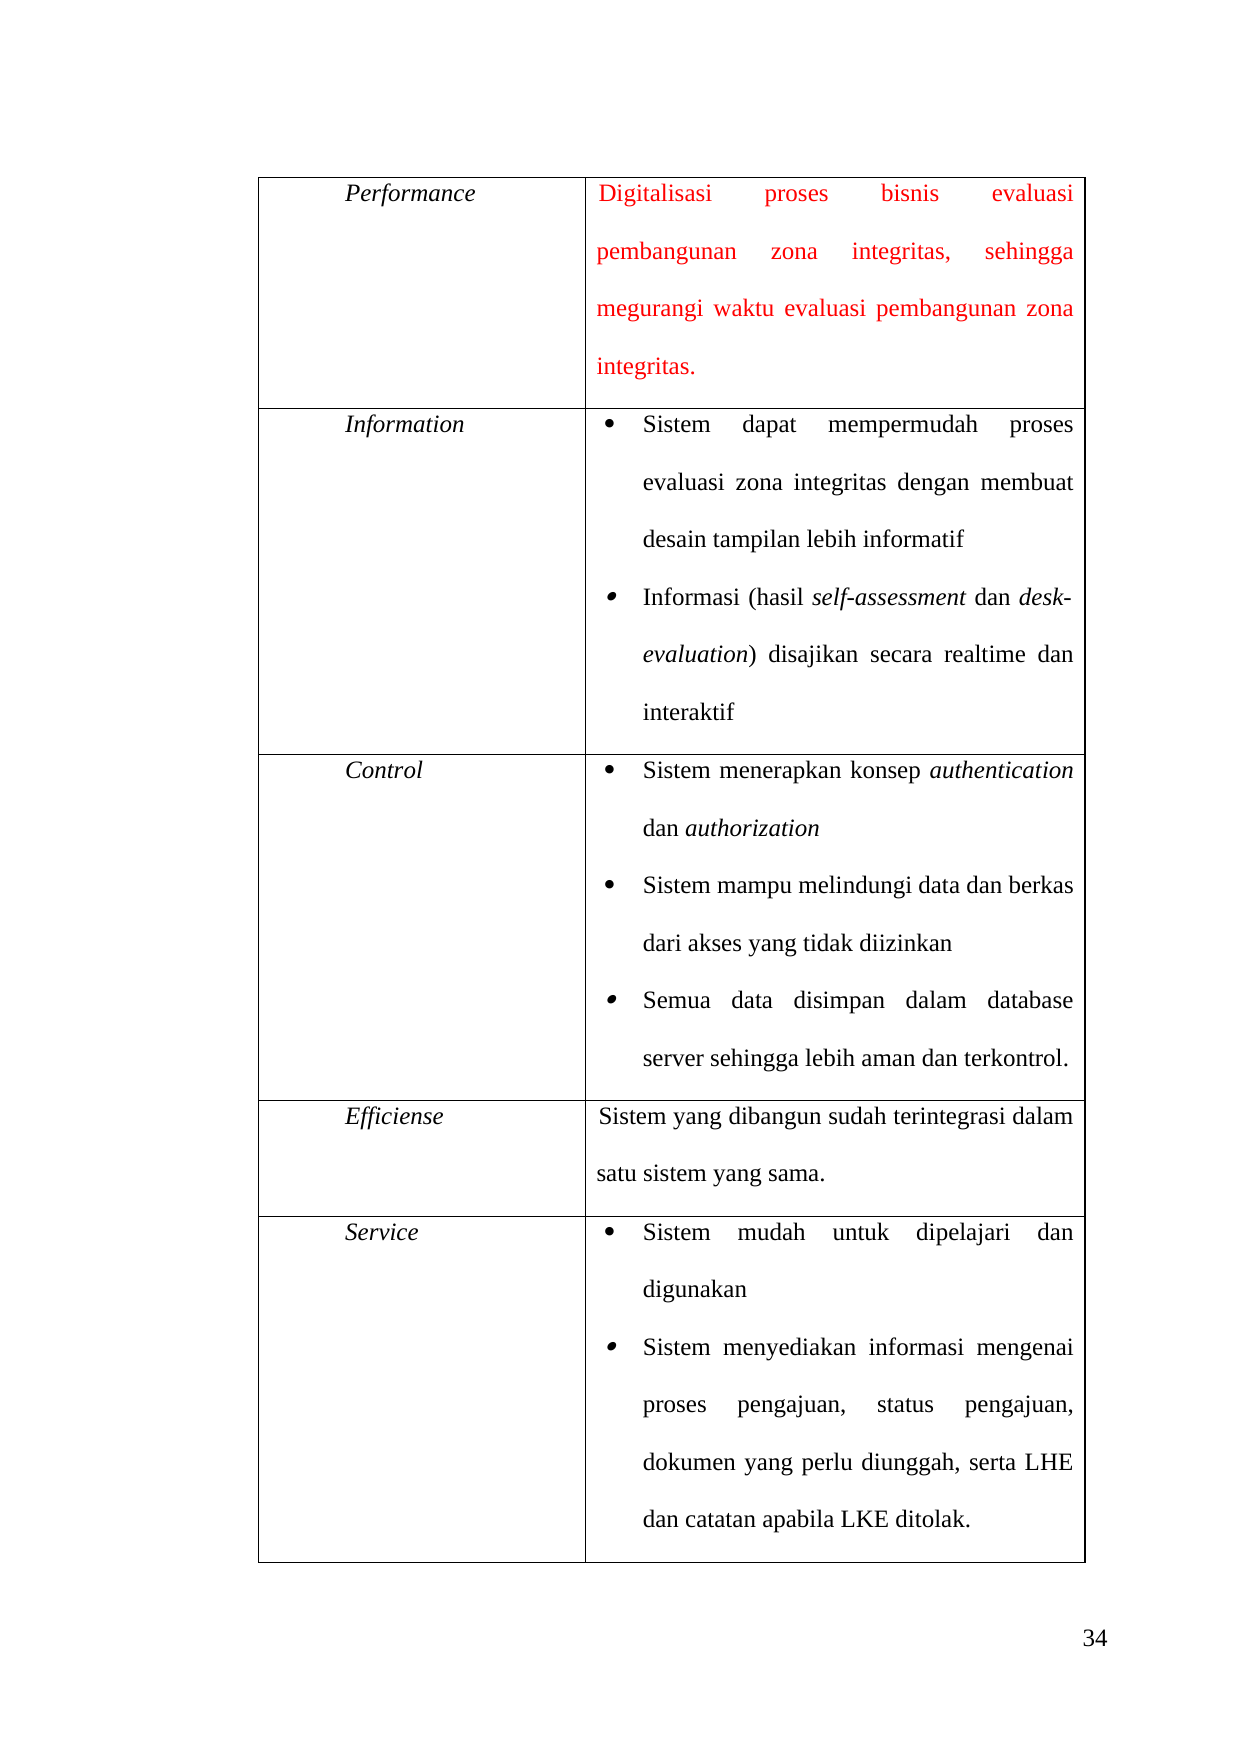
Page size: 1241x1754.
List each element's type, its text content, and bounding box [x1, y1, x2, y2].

table_cell Sistem yang dibangun sudah terintegrasi dalam satu sistem yang sama. [586, 1101, 1084, 1216]
table_cell Sistem dapat mempermudah proses evaluasi zona integritas dengan membuat desain tampilan lebih informatif Informasi (hasil self-assessment dan desk-evaluation) disajikan secara realtime dan interaktif [586, 409, 1084, 754]
table_cell Service [259, 1217, 585, 1562]
table_cell Control [259, 755, 585, 1100]
table_cell Digitalisasi proses bisnis evaluasi pembangunan zona integritas, sehingga megurangi waktu evaluasi pembangunan zona integritas. [586, 178, 1084, 408]
table_cell Sistem menerapkan konsep authentication dan authorization Sistem mampu melindungi data dan berkas dari akses yang tidak diizinkan Semua data disimpan dalam database server sehingga lebih aman dan terkontrol. [586, 755, 1084, 1100]
table_cell Performance [259, 178, 585, 408]
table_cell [586, 1217, 1084, 1562]
table_cell Information [259, 409, 585, 754]
table_cell Efficiense [259, 1101, 585, 1216]
